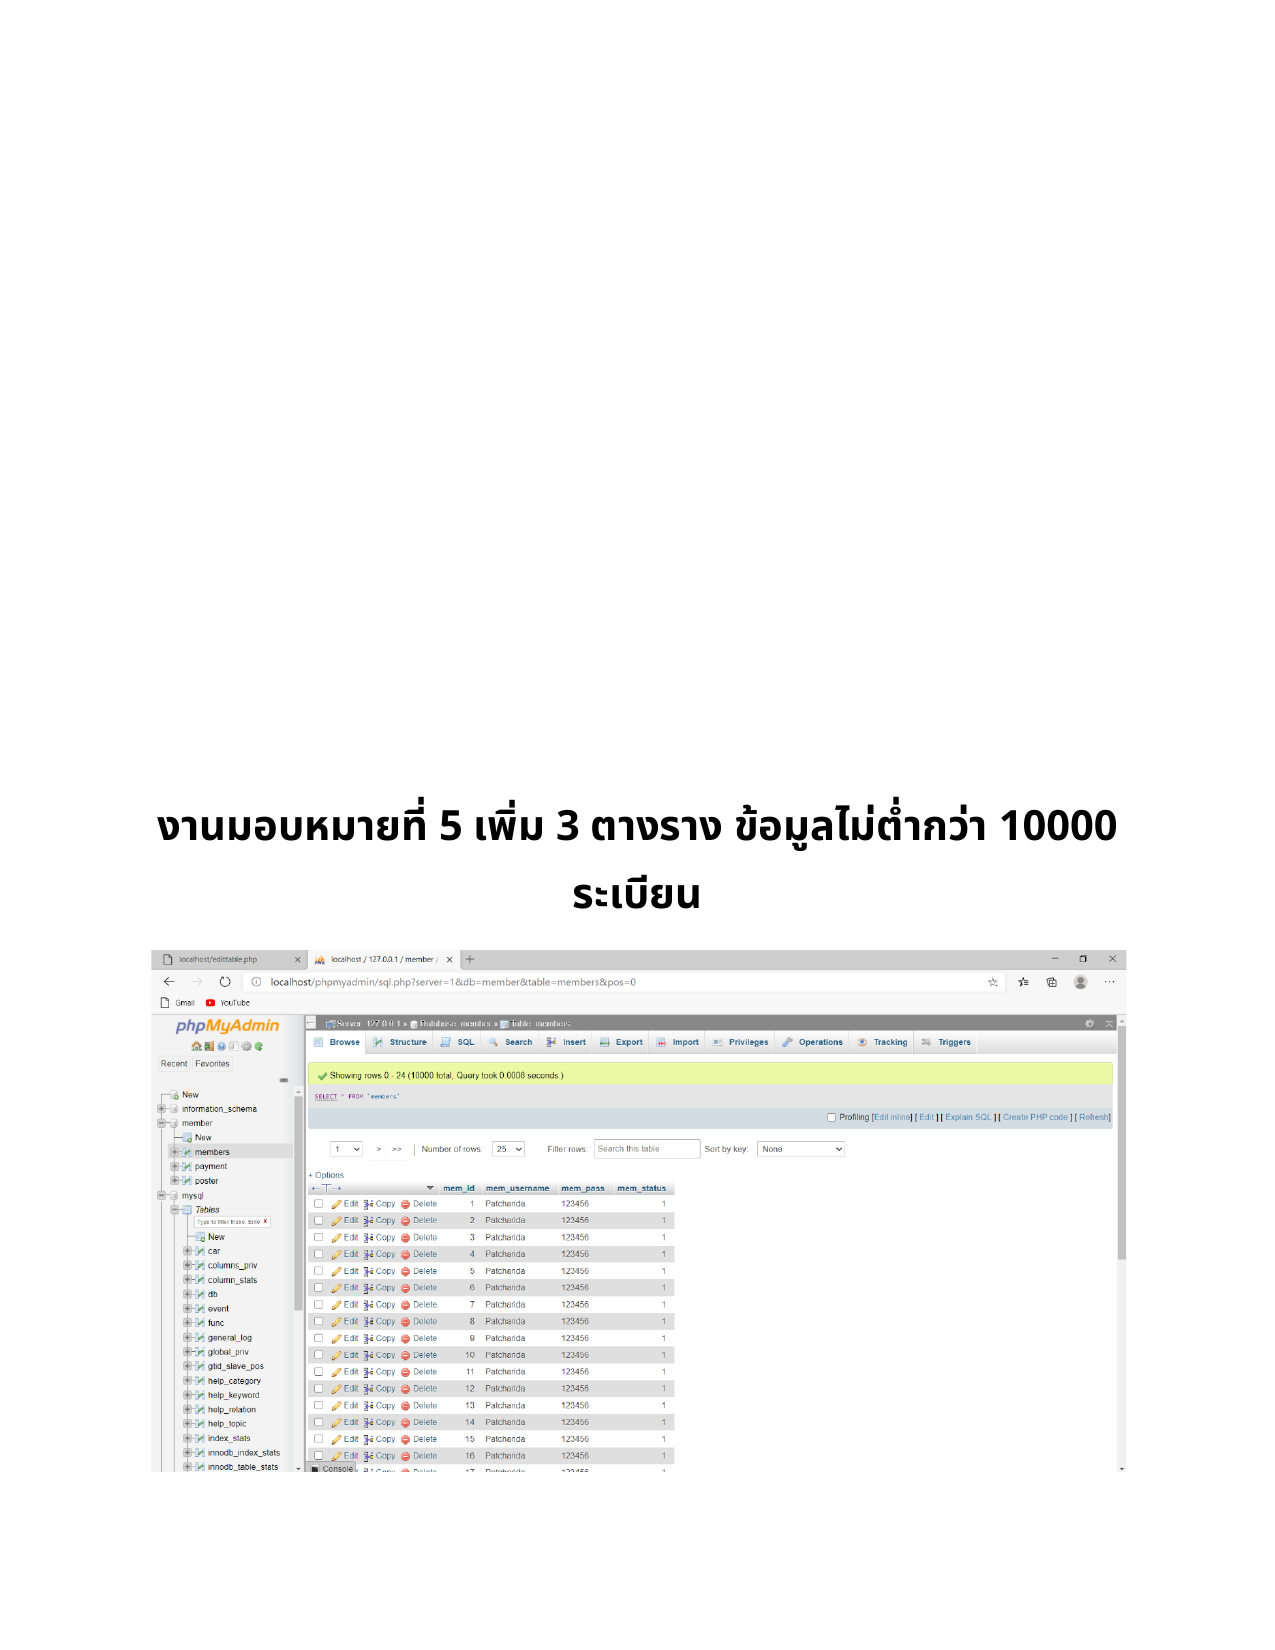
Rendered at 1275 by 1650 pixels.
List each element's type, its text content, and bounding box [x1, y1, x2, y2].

picture [151, 950, 1127, 1472]
text งานมอบหมายที่ 5 เพิ่ม 3 ตางราง ข้อมูลไม่ต่ำกว่า 10000 ระเบียน [150, 796, 1125, 927]
